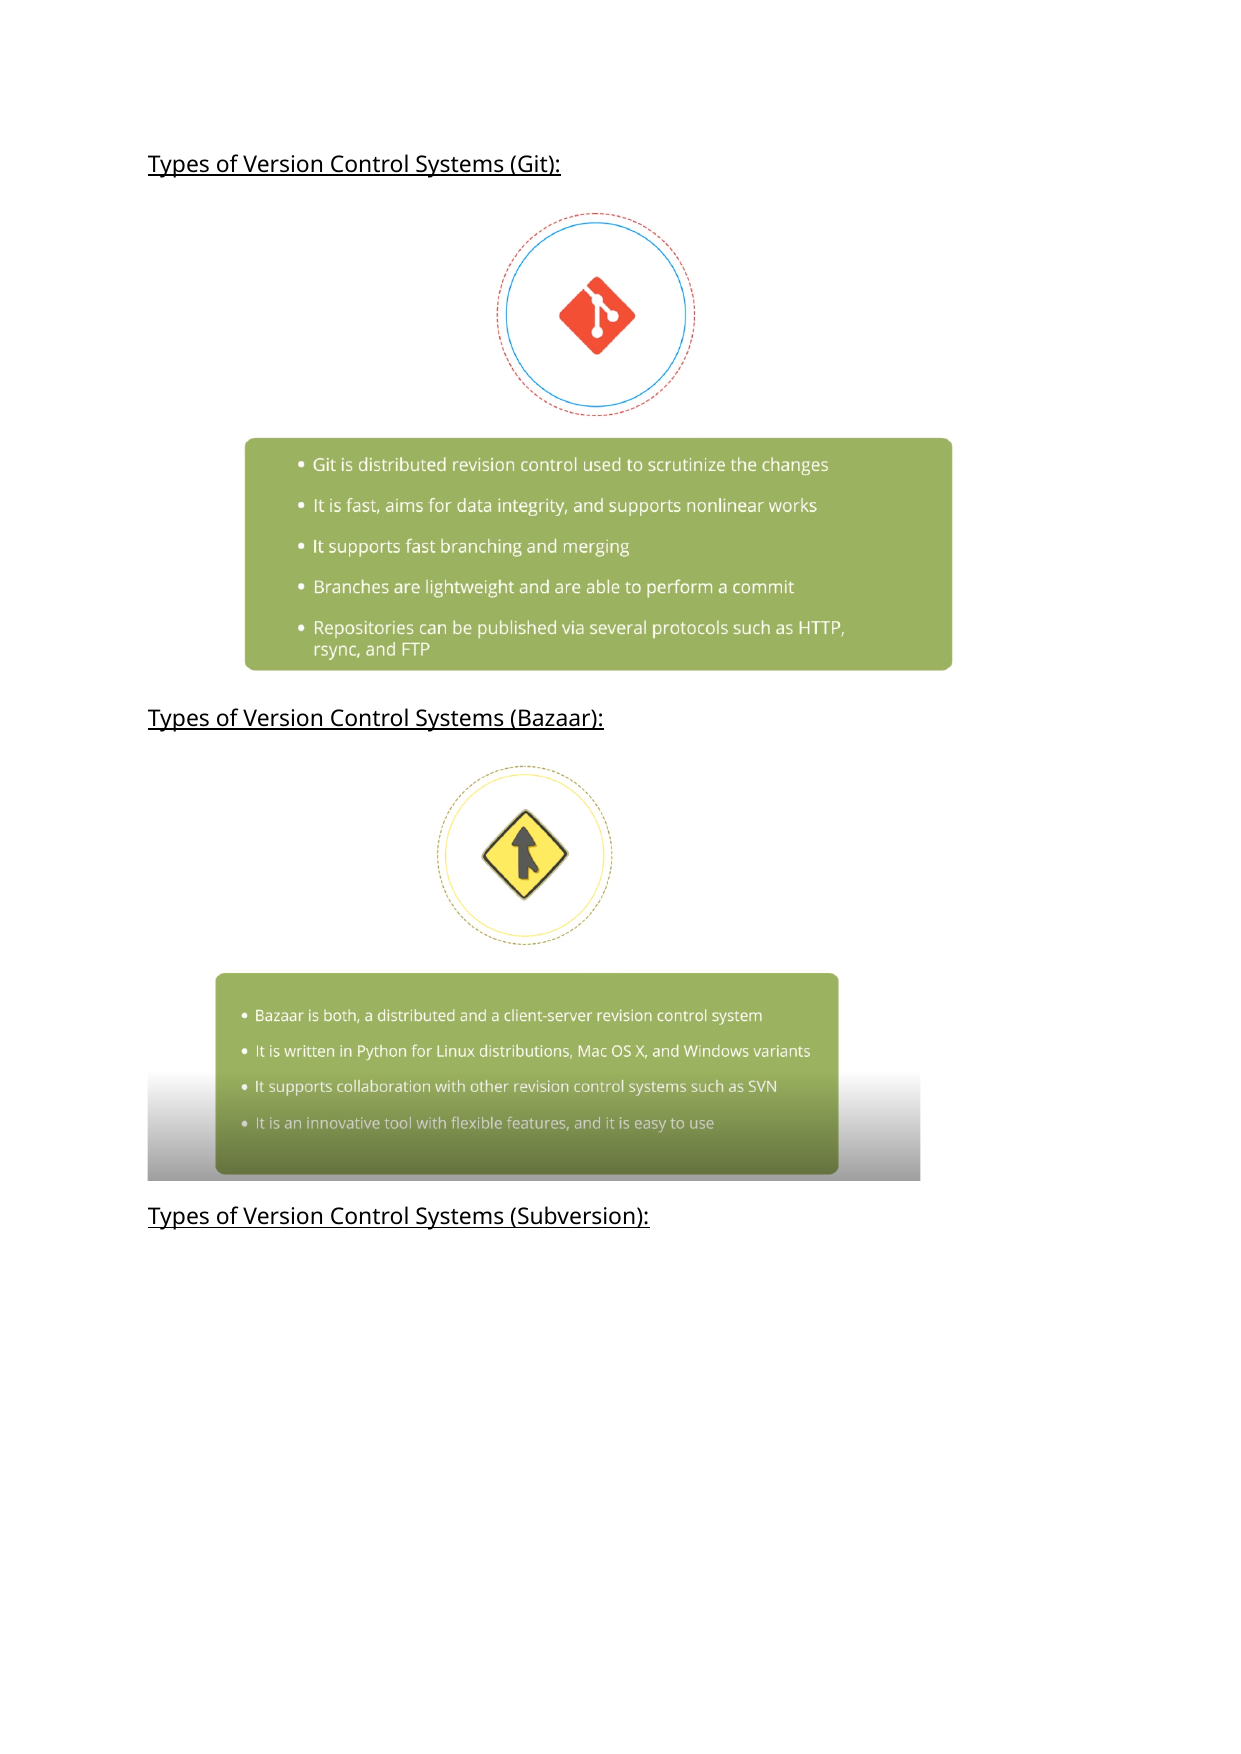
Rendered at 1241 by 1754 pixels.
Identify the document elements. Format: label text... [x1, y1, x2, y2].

text Types of Version Control Systems (Git): [148, 148, 1093, 179]
text Types of Version Control Systems (Bazaar): [148, 702, 1093, 733]
text Types of Version Control Systems (Subversion): [148, 1200, 1093, 1231]
picture [147, 752, 921, 1181]
picture [147, 198, 1093, 683]
